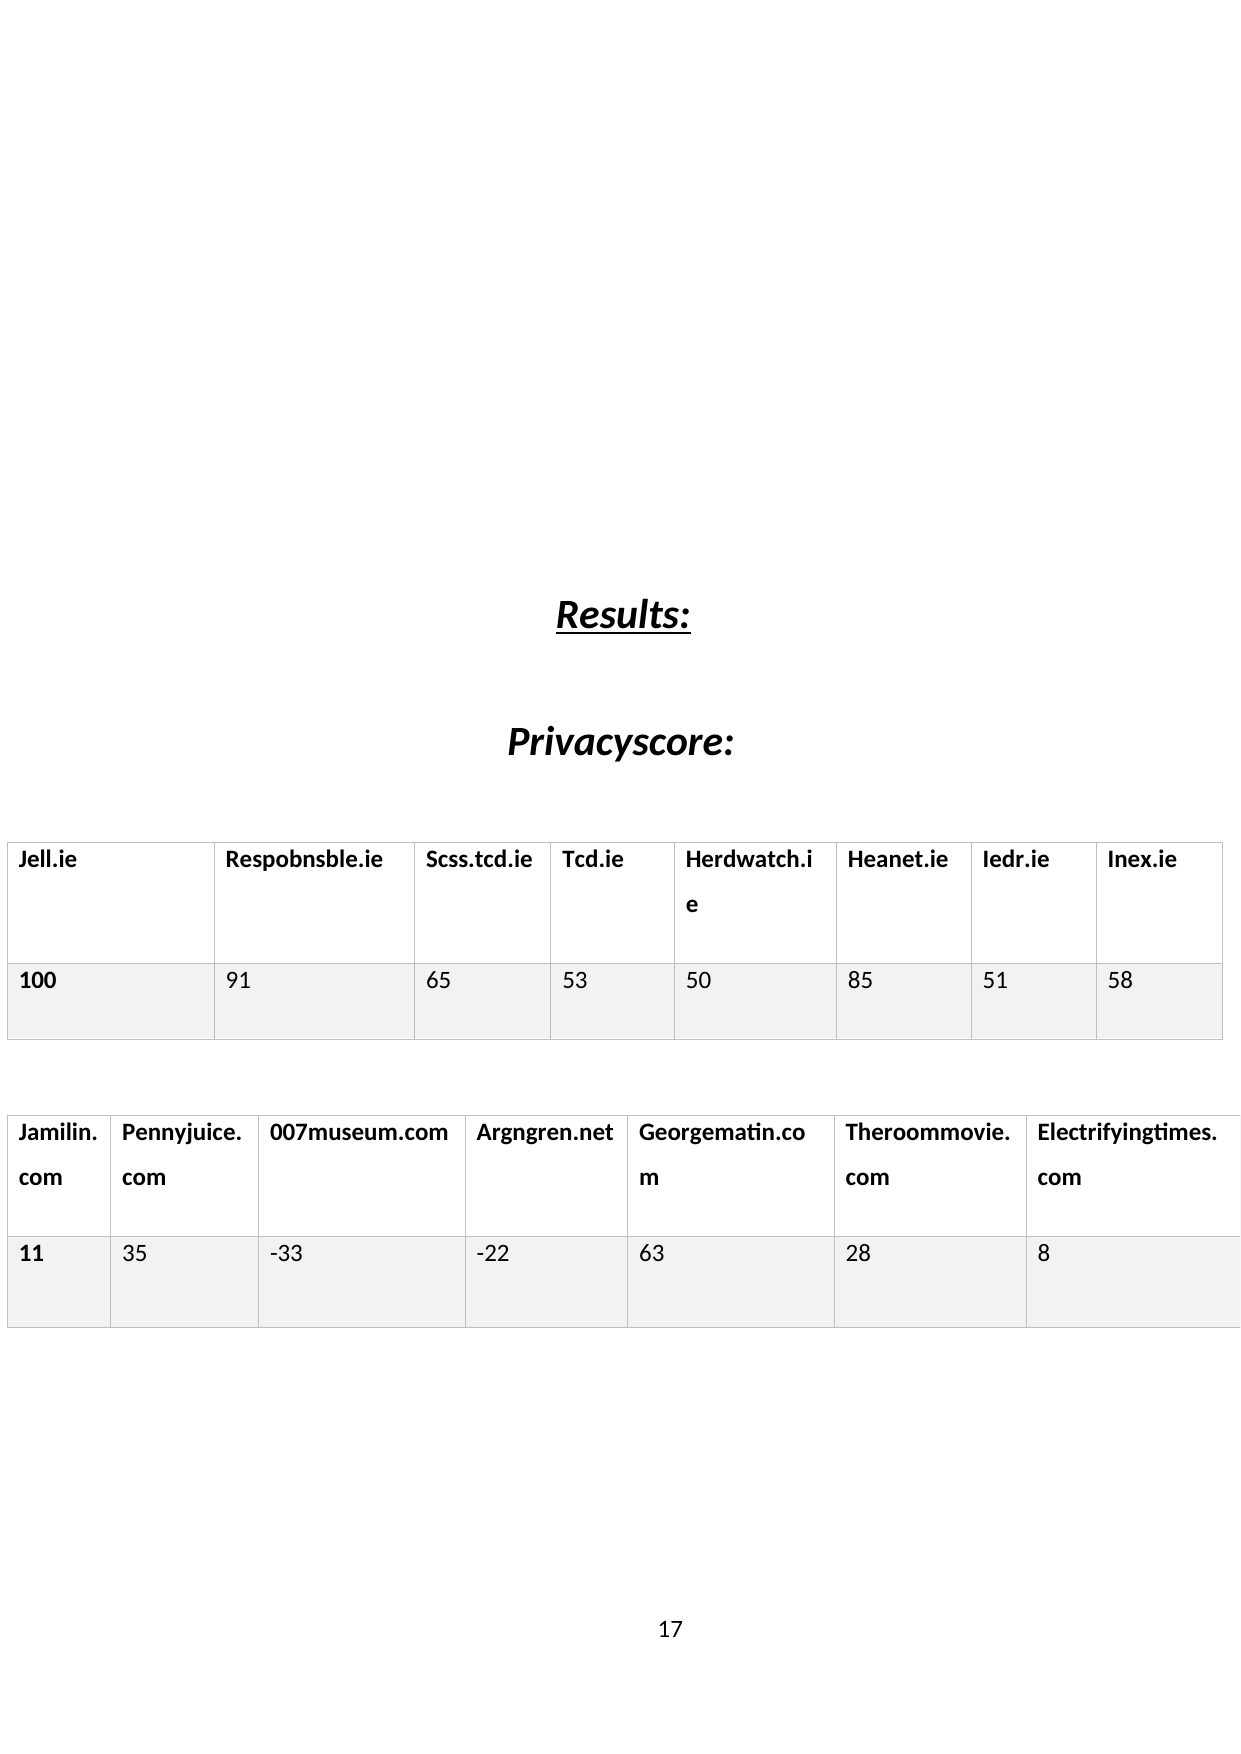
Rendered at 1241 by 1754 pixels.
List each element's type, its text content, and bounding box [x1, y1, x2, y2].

table_header Pennyjuice.com [111, 1116, 258, 1236]
table_header Georgematin.com [628, 1116, 834, 1236]
table_header Tcd.ie [551, 843, 674, 963]
table_cell 11 [8, 1237, 110, 1327]
table_cell 85 [837, 964, 971, 1038]
table_cell 50 [675, 964, 836, 1038]
table_cell 65 [415, 964, 550, 1038]
table_cell 91 [215, 964, 414, 1038]
table_header Jamilin.com [8, 1116, 110, 1236]
table_header 007museum.com [259, 1116, 465, 1236]
table_header Respobnsble.ie [215, 843, 414, 963]
table_cell 28 [835, 1237, 1026, 1327]
table_cell 63 [628, 1237, 834, 1327]
table_header Electrifyingtimes. com [1027, 1116, 1240, 1236]
table_header Scss.tcd.ie [415, 843, 550, 963]
table_cell 8 [1027, 1237, 1240, 1327]
text Results: [111, 588, 1135, 639]
table_header Jell.ie [8, 843, 214, 963]
table_cell -33 [259, 1237, 465, 1327]
table_cell 100 [8, 964, 214, 1038]
table_header Argngren.net [466, 1116, 627, 1236]
table_cell -22 [466, 1237, 627, 1327]
table_header Herdwatch.ie [675, 843, 836, 963]
table_header Heanet.ie [837, 843, 971, 963]
table_cell 51 [972, 964, 1096, 1038]
table_cell 35 [111, 1237, 258, 1327]
table_header Inex.ie [1097, 843, 1222, 963]
table_cell 53 [551, 964, 674, 1038]
text Privacyscore: [111, 715, 1135, 766]
table_header Theroommovie.com [835, 1116, 1026, 1236]
table_cell 58 [1097, 964, 1222, 1038]
table_header Iedr.ie [972, 843, 1096, 963]
